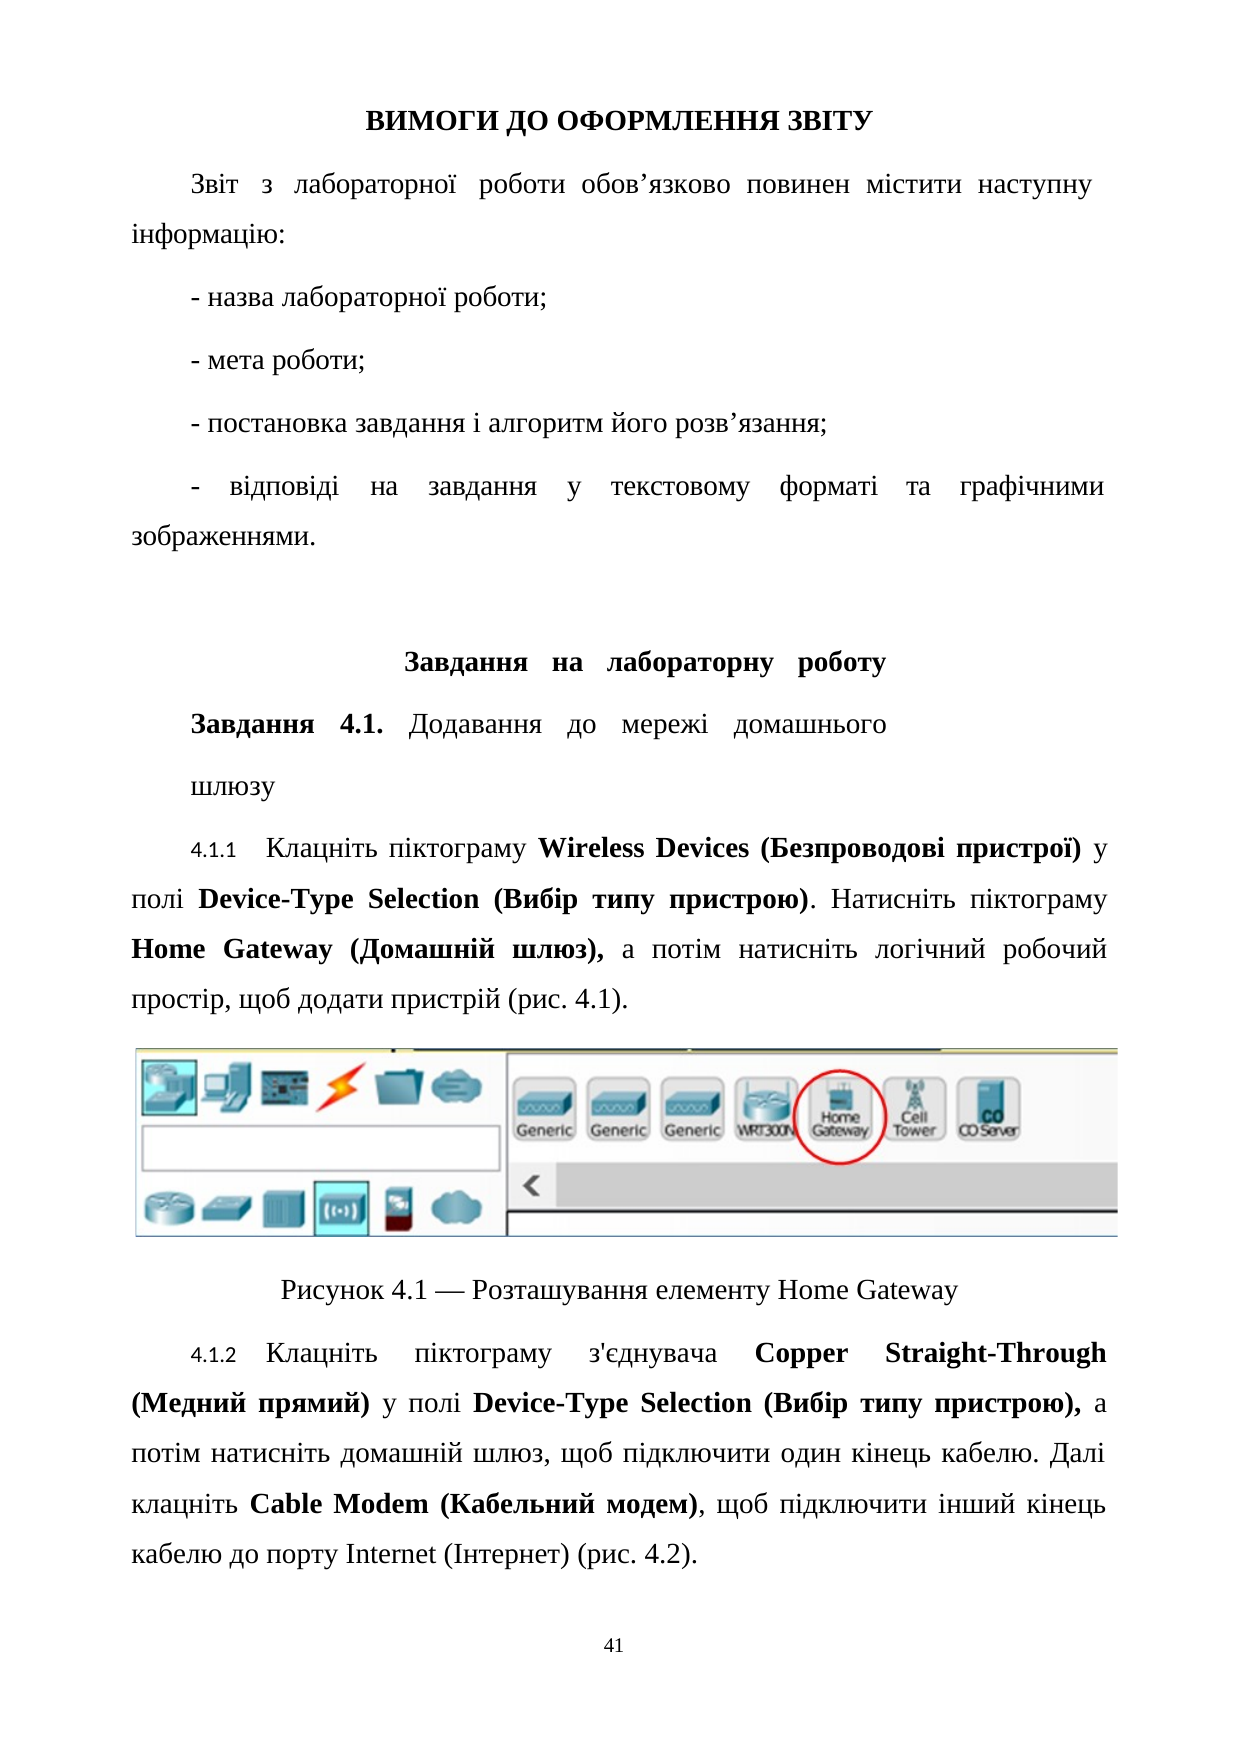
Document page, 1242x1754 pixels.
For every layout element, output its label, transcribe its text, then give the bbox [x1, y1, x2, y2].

list назва лабораторної роботи; [190, 279, 1242, 313]
list Клацніть піктограму Wireless Devices (Безпроводові пристрої) у полі Device-Type Selection (Вибір типу пристрою). Натисніть піктограму Home Gateway (Домашній шлюз), а потім натисніть логічний робочий простір, щоб додати пристрій (рис. 4.1). [131, 831, 1108, 1015]
picture [135, 1048, 1118, 1237]
text Рисунок 4.1 — Розташування елементу Home Gateway [119, 1272, 1120, 1306]
text Звіт з лабораторної роботи обов’язково повинен містити наступну інформацію: [131, 166, 1106, 250]
text Завдання на лабораторну роботу Завдання 4.1. Додавання до мережі домашнього шлюзу [190, 644, 887, 802]
list відповіді на завдання у текстовому форматі та графічними зображеннями. [131, 468, 1106, 552]
subtitle ВИМОГИ ДО ОФОРМЛЕННЯ ЗВІТУ [119, 103, 1120, 137]
list мета роботи; [190, 342, 1242, 376]
list постановка завдання і алгоритм його розвʼязання; [190, 405, 1242, 438]
list Клацніть піктограму з'єднувача Copper Straight-Through (Медний прямий) у полі Device-Type Selection (Вибір типу пристрою), а потім натисніть домашній шлюз, щоб підключити один кінець кабелю. Далі клацніть Cable Modem (Кабельний модем), щоб підключити інший кінець кабелю до порту Internet (Інтернет) (рис. 4.2). [131, 1335, 1107, 1570]
